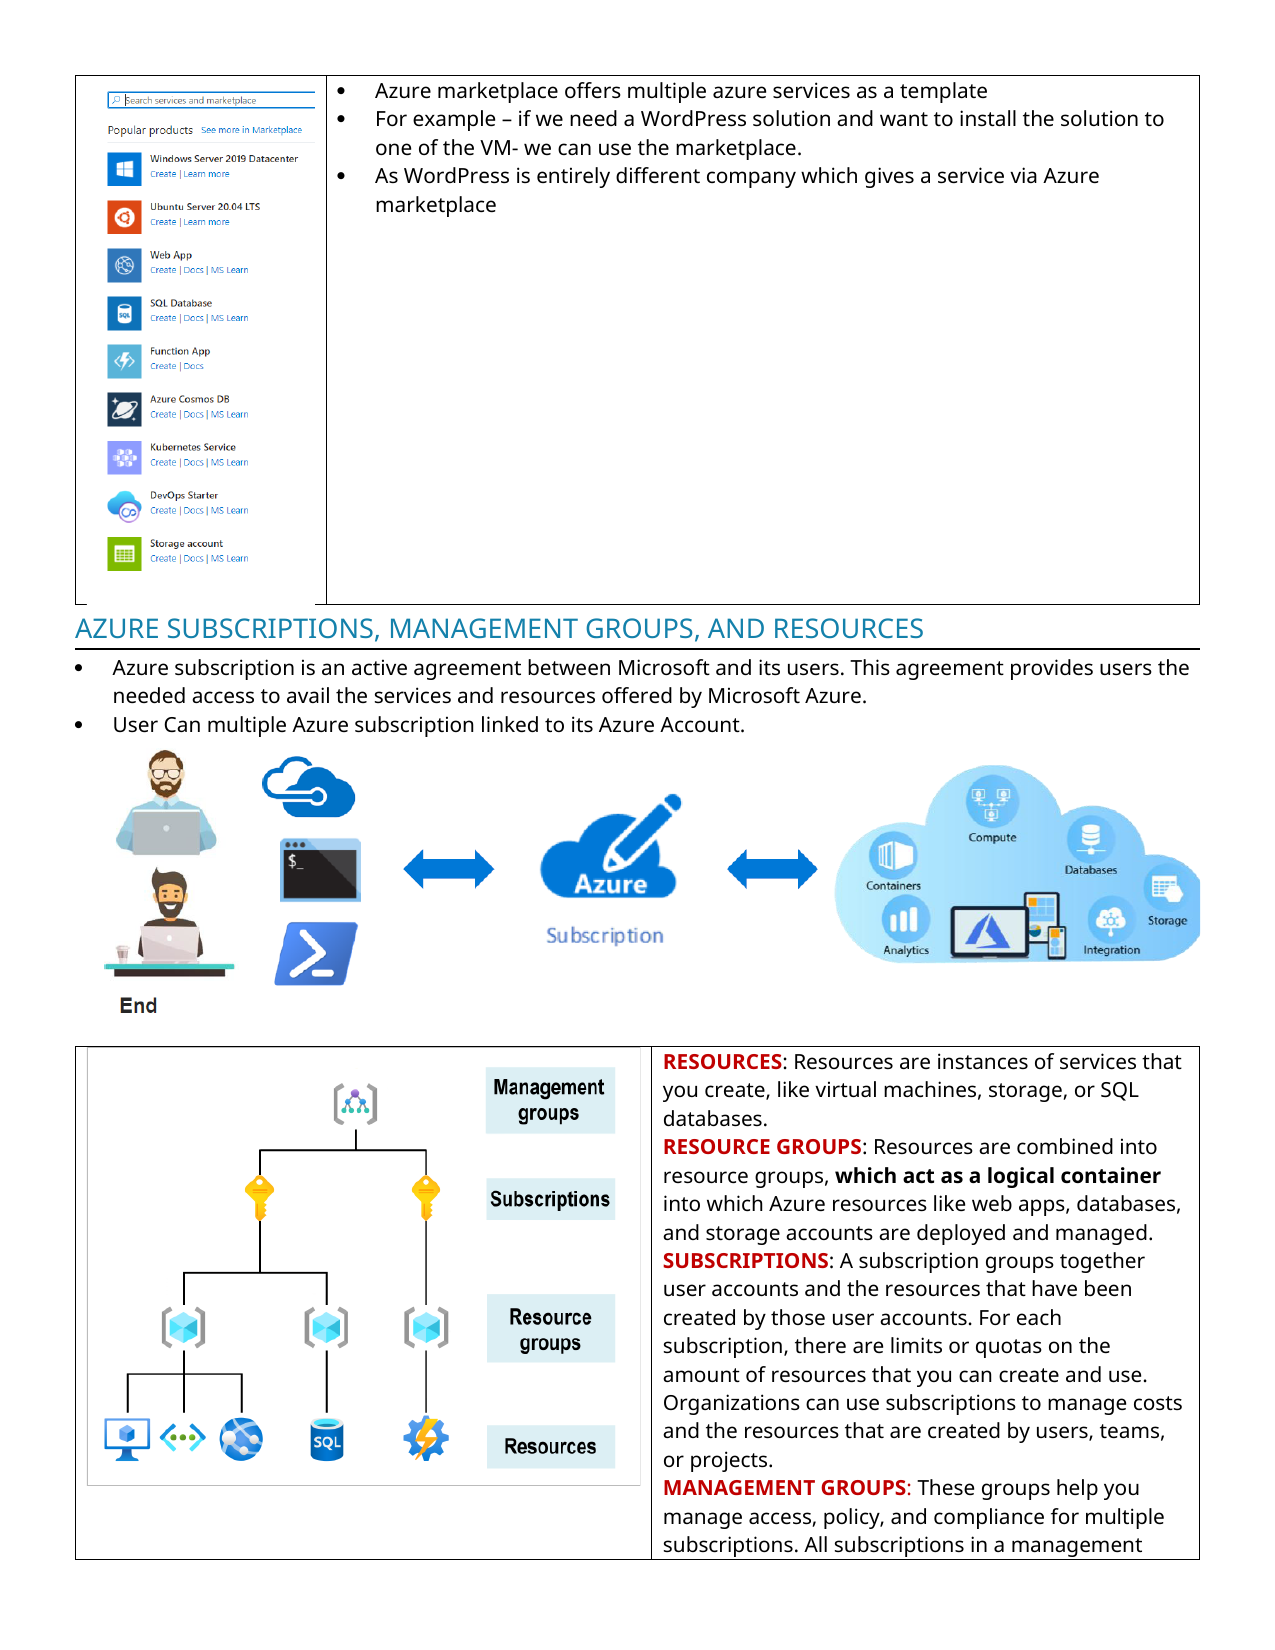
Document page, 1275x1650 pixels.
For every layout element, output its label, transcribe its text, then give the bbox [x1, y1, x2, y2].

list Azure subscription is an active agreement between Microsoft and its users. This agreement provides users the needed access to avail the services and resources offered by Microsoft Azure. [75, 653, 1200, 710]
table_header Azure marketplace offers multiple azure services as a template For example – if we need a WordPress solution and want to install the solution to one of the VM- we can use the marketplace. As WordPress is entirely different company which gives a service via Azure marketplace [327, 76, 1199, 604]
picture [75, 738, 1200, 1046]
table_header [76, 76, 86, 604]
table_header [315, 76, 326, 604]
subtitle AZURE SUBSCRIPTIONS, MANAGEMENT GROUPS, AND RESOURCES [75, 609, 1200, 648]
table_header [652, 1047, 1199, 1559]
picture [86, 1047, 641, 1486]
picture [86, 76, 315, 605]
list User Can multiple Azure subscription linked to its Azure Account. [75, 710, 1200, 738]
table_header [76, 1047, 651, 1559]
